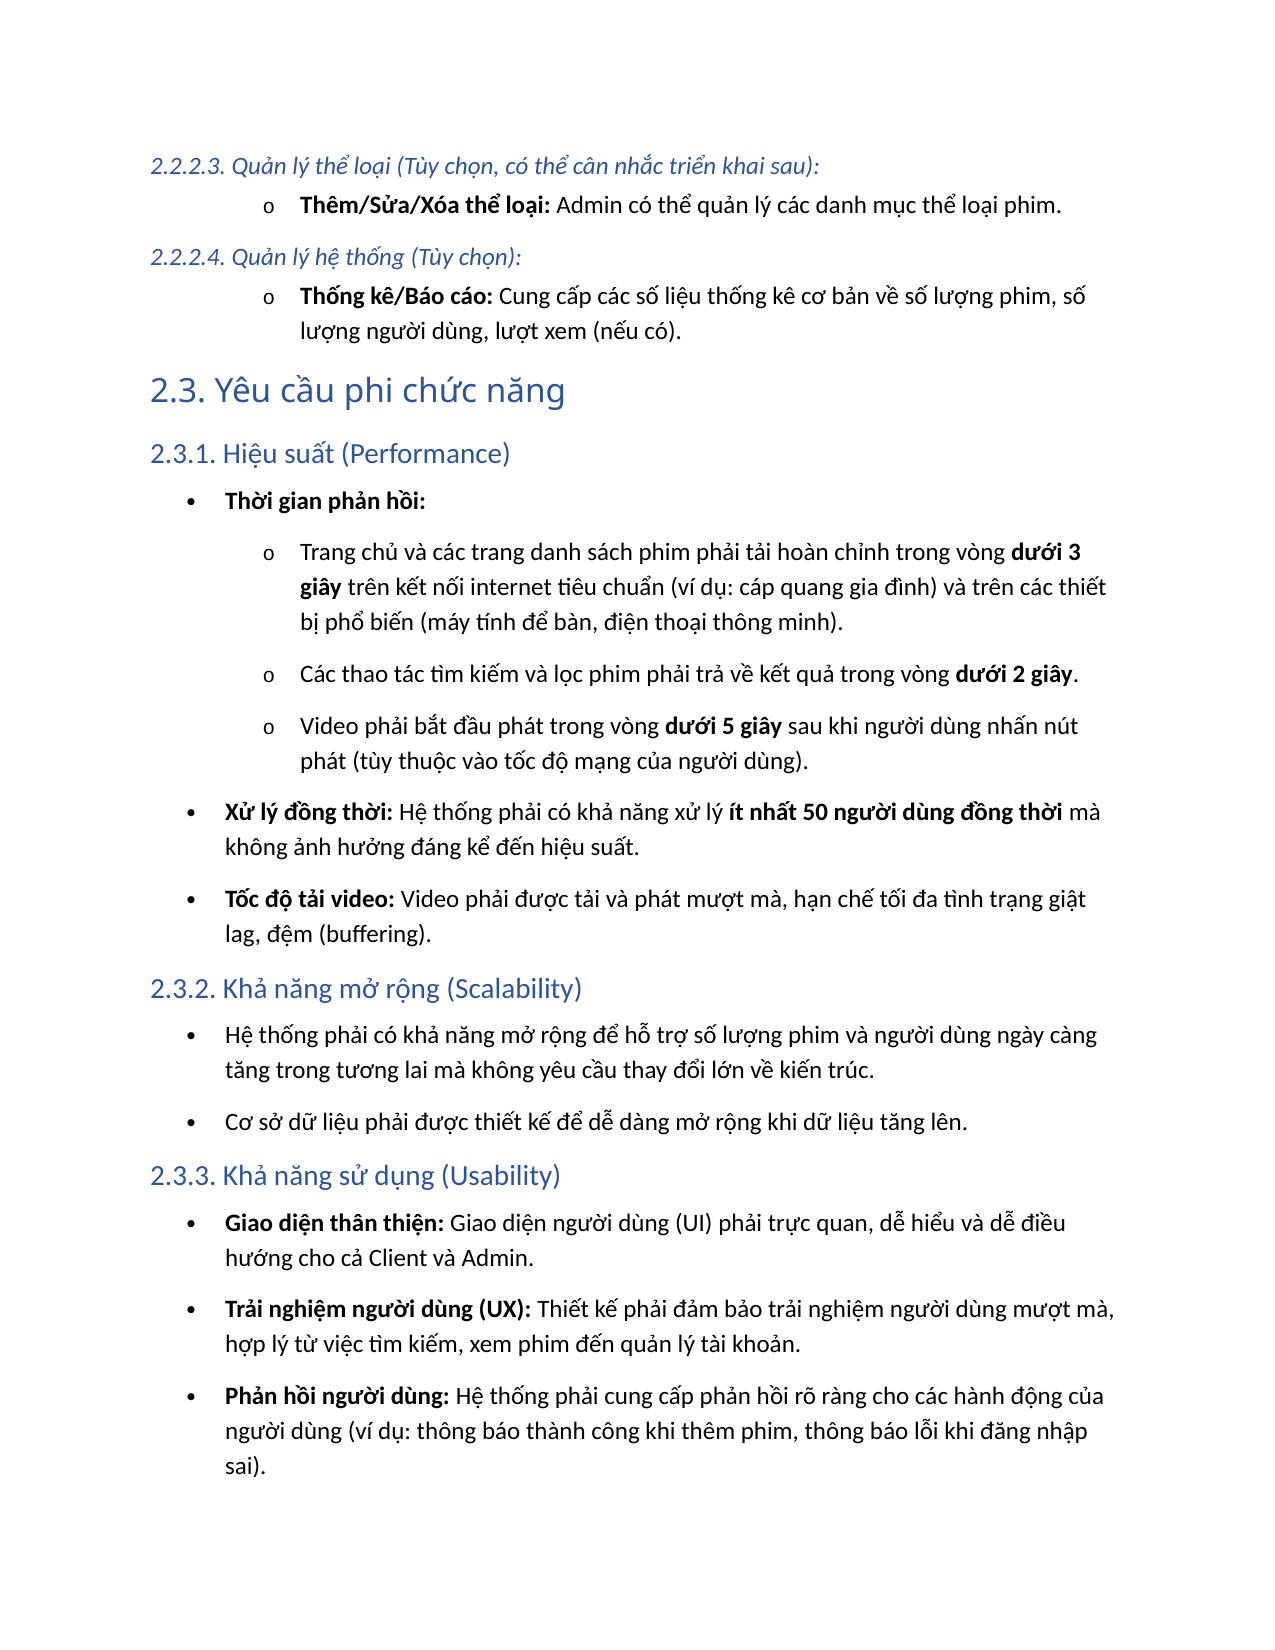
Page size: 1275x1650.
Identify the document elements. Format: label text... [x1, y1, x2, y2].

list Trải nghiệm người dùng (UX): Thiết kế phải đảm bảo trải nghiệm người dùng mượt mà, hợp lý từ việc tìm kiếm, xem phim đến quản lý tài khoản. [187, 1293, 1125, 1359]
list Phản hồi người dùng: Hệ thống phải cung cấp phản hồi rõ ràng cho các hành động của người dùng (ví dụ: thông báo thành công khi thêm phim, thông báo lỗi khi đăng nhập sai). [187, 1380, 1125, 1481]
list Tốc độ tải video: Video phải được tải và phát mượt mà, hạn chế tối đa tình trạng giật lag, đệm (buffering). [187, 883, 1125, 949]
list Thời gian phản hồi: [187, 485, 1125, 515]
list Các thao tác tìm kiếm và lọc phim phải trả về kết quả trong vòng dưới 2 giây. [262, 658, 1125, 689]
list Video phải bắt đầu phát trong vòng dưới 5 giây sau khi người dùng nhấn nút phát (tùy thuộc vào tốc độ mạng của người dùng). [262, 710, 1125, 775]
list Giao diện thân thiện: Giao diện người dùng (UI) phải trực quan, dễ hiểu và dễ điều hướng cho cả Client và Admin. [187, 1207, 1125, 1272]
list Thống kê/Báo cáo: Cung cấp các số liệu thống kê cơ bản về số lượng phim, số lượng người dùng, lượt xem (nếu có). [262, 280, 1125, 346]
list Hệ thống phải có khả năng mở rộng để hỗ trợ số lượng phim và người dùng ngày càng tăng trong tương lai mà không yêu cầu thay đổi lớn về kiến trúc. [187, 1019, 1125, 1084]
list Cơ sở dữ liệu phải được thiết kế để dễ dàng mở rộng khi dữ liệu tăng lên. [187, 1106, 1125, 1136]
subtitle 2.2.2.4. Quản lý hệ thống (Tùy chọn): [150, 241, 1125, 271]
subtitle 2.3. Yêu cầu phi chức năng [150, 367, 1125, 412]
list Trang chủ và các trang danh sách phim phải tải hoàn chỉnh trong vòng dưới 3 giây trên kết nối internet tiêu chuẩn (ví dụ: cáp quang gia đình) và trên các thiết bị phổ biến (máy tính để bàn, điện thoại thông minh). [262, 536, 1125, 637]
subtitle 2.3.1. Hiệu suất (Performance) [150, 436, 1125, 471]
subtitle 2.2.2.3. Quản lý thể loại (Tùy chọn, có thể cân nhắc triển khai sau): [150, 150, 1125, 181]
list Thêm/Sửa/Xóa thể loại: Admin có thể quản lý các danh mục thể loại phim. [262, 189, 1125, 220]
subtitle 2.3.2. Khả năng mở rộng (Scalability) [150, 970, 1125, 1005]
subtitle 2.3.3. Khả năng sử dụng (Usability) [150, 1157, 1125, 1193]
list Xử lý đồng thời: Hệ thống phải có khả năng xử lý ít nhất 50 người dùng đồng thời mà không ảnh hưởng đáng kể đến hiệu suất. [187, 796, 1125, 862]
